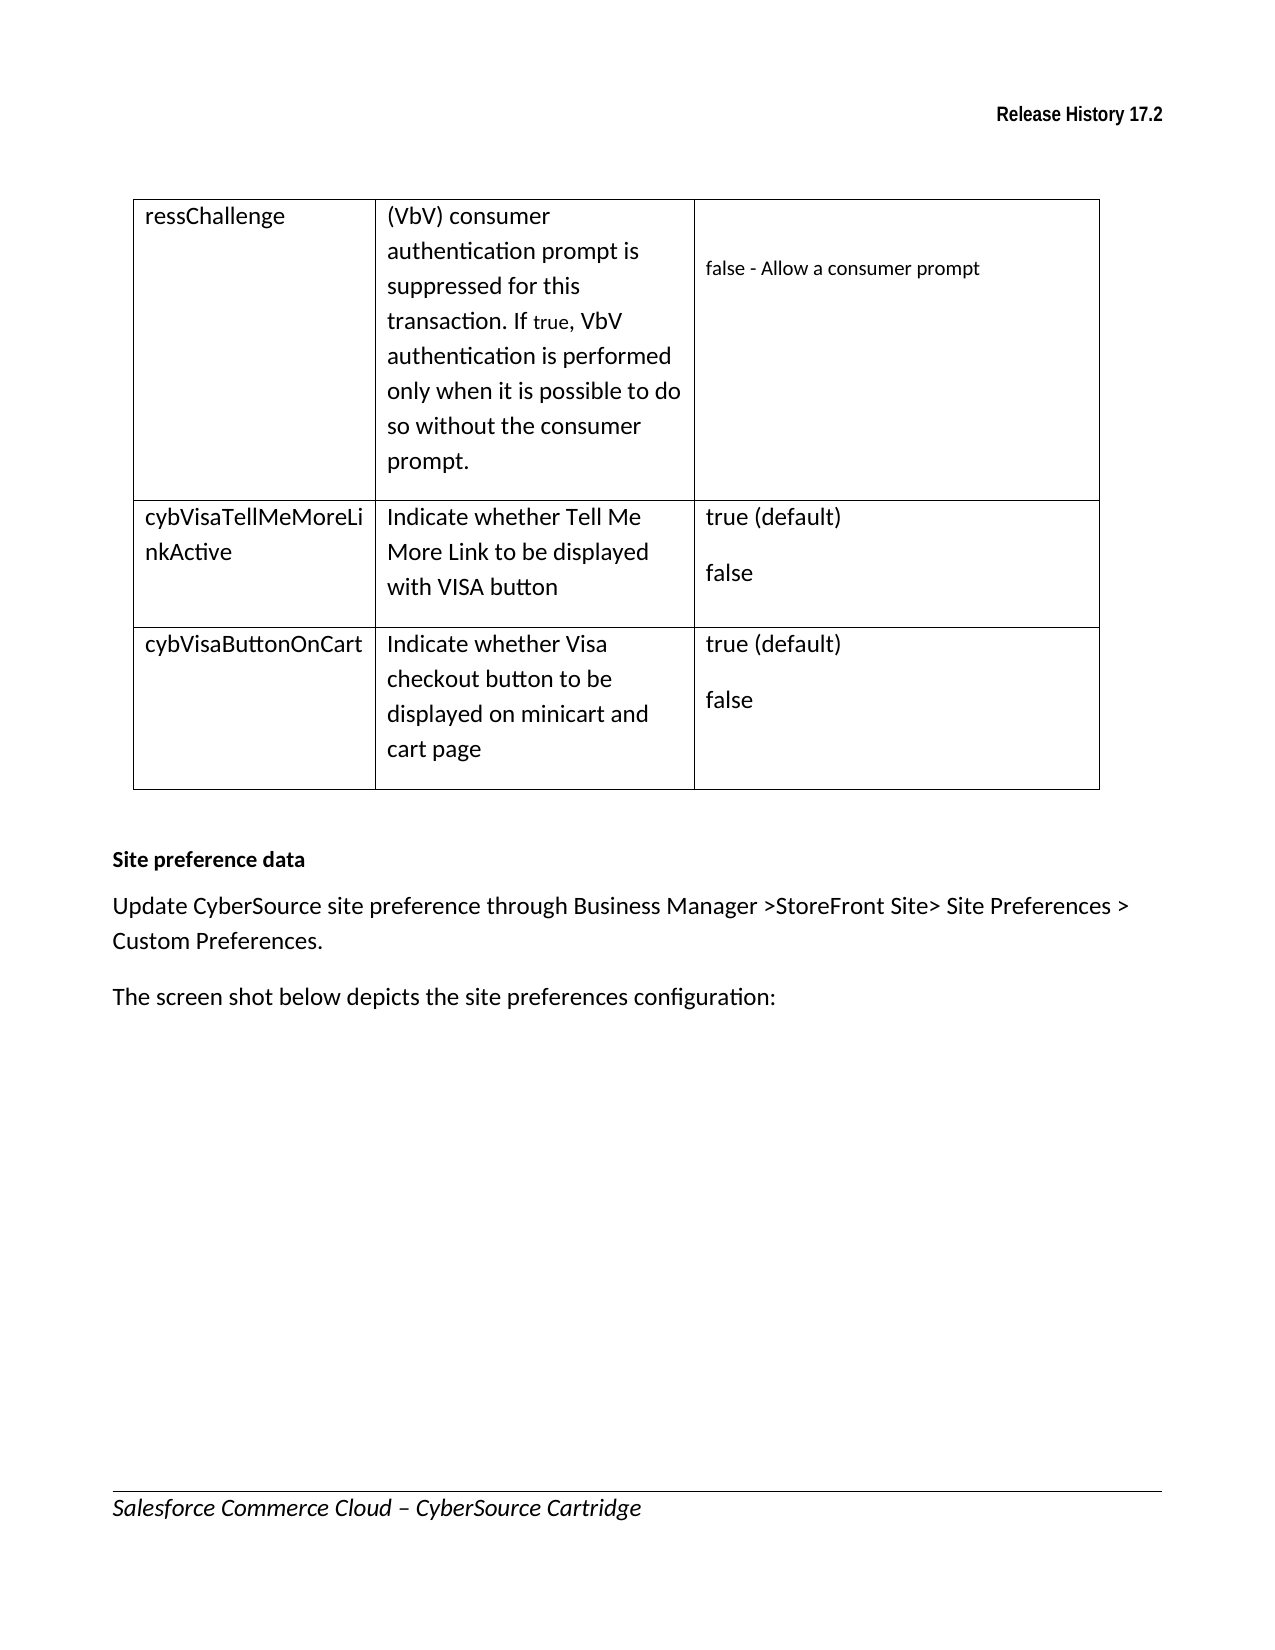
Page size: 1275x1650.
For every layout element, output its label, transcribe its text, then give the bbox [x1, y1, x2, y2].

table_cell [376, 200, 694, 500]
table_cell Indicate whether Tell Me More Link to be displayed with VISA button [376, 501, 694, 627]
text The screen shot below depicts the site preferences configuration: [112, 981, 1162, 1012]
table_cell true (default) false [695, 501, 1099, 627]
table_cell true (default) false [695, 628, 1099, 789]
table_cell cybVisaButtonOnCart [134, 628, 375, 789]
subtitle Site preference data [112, 846, 1162, 874]
table_cell Indicate whether Visa checkout button to be displayed on minicart and cart page [376, 628, 694, 789]
table_cell cybVisaTellMeMoreLinkActive [134, 501, 375, 627]
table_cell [695, 200, 1099, 500]
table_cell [134, 200, 375, 500]
text Update CyberSource site preference through Business Manager >StoreFront Site> Site Preferences > Custom Preferences. [112, 890, 1162, 956]
